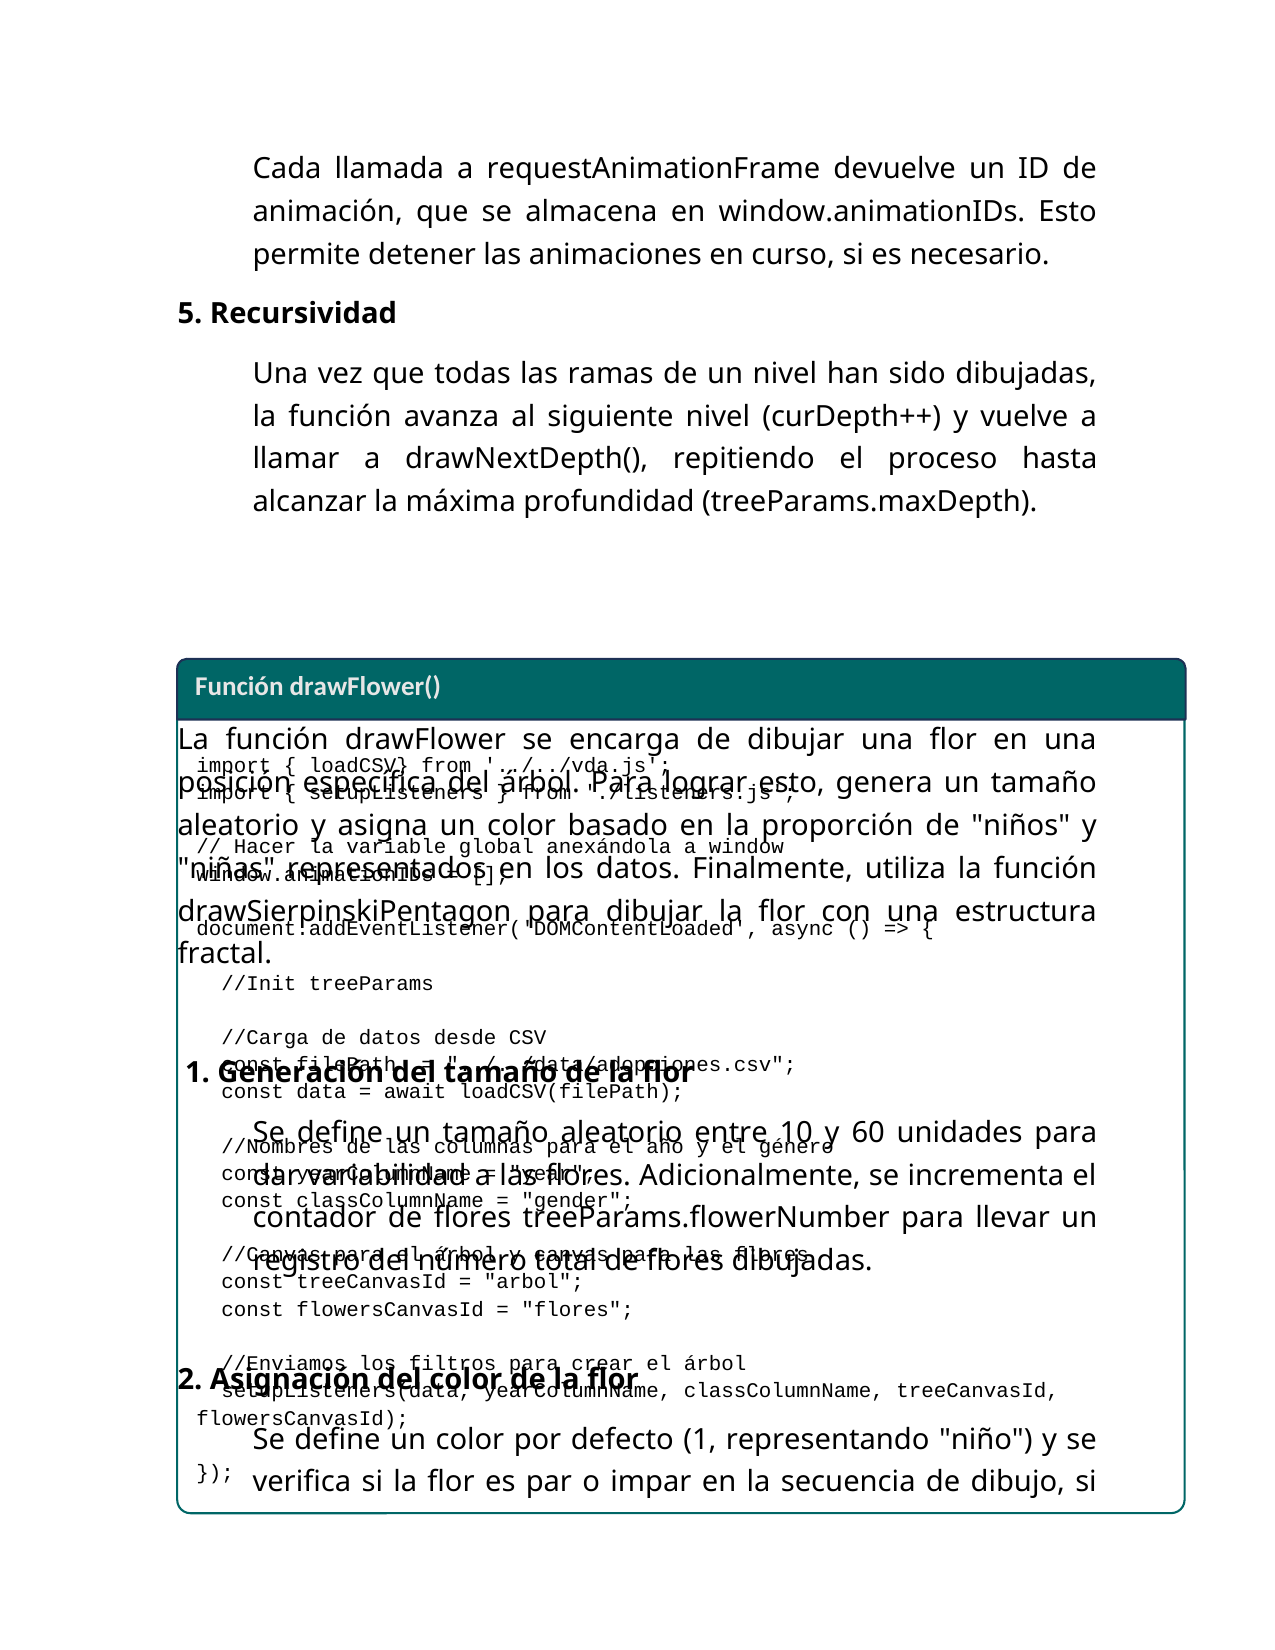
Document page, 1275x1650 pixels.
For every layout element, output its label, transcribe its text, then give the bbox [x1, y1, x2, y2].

text 5. Recursividad [177, 293, 1098, 332]
text La función drawFlower se encarga de dibujar una flor en una posición específica del árbol. Para lograr esto, genera un tamaño aleatorio y asigna un color basado en la proporción de "niños" y "niñas" representados en los datos. Finalmente, utiliza la función drawSierpinskiPentagon para dibujar la flor con una estructura fractal. [179, 721, 1098, 972]
text 2. Asignación del color de la flor [401, 1358, 1098, 1398]
text Se define un tamaño aleatorio entre 10 y 60 unidades para dar variabilidad a las flores. Adicionalmente, se incrementa el contador de flores treeParams.flowerNumber para llevar un registro del número total de flores dibujadas. [252, 1111, 1098, 1279]
text 2. Asignación del color de la flor [179, 1358, 414, 1398]
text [252, 1418, 1098, 1500]
text Cada llamada a requestAnimationFrame devuelve un ID de animación, que se almacena en window.animationIDs. Esto permite detener las animaciones en curso, si es necesario. [252, 148, 1098, 273]
text 1. Generación del tamaño de la flor [179, 1052, 1098, 1091]
text Una vez que todas las ramas de un nivel han sido dibujadas, la función avanza al siguiente nivel (curDepth++) y vuelve a llamar a drawNextDepth(), repitiendo el proceso hasta alcanzar la máxima profundidad (treeParams.maxDepth). [252, 352, 1098, 520]
